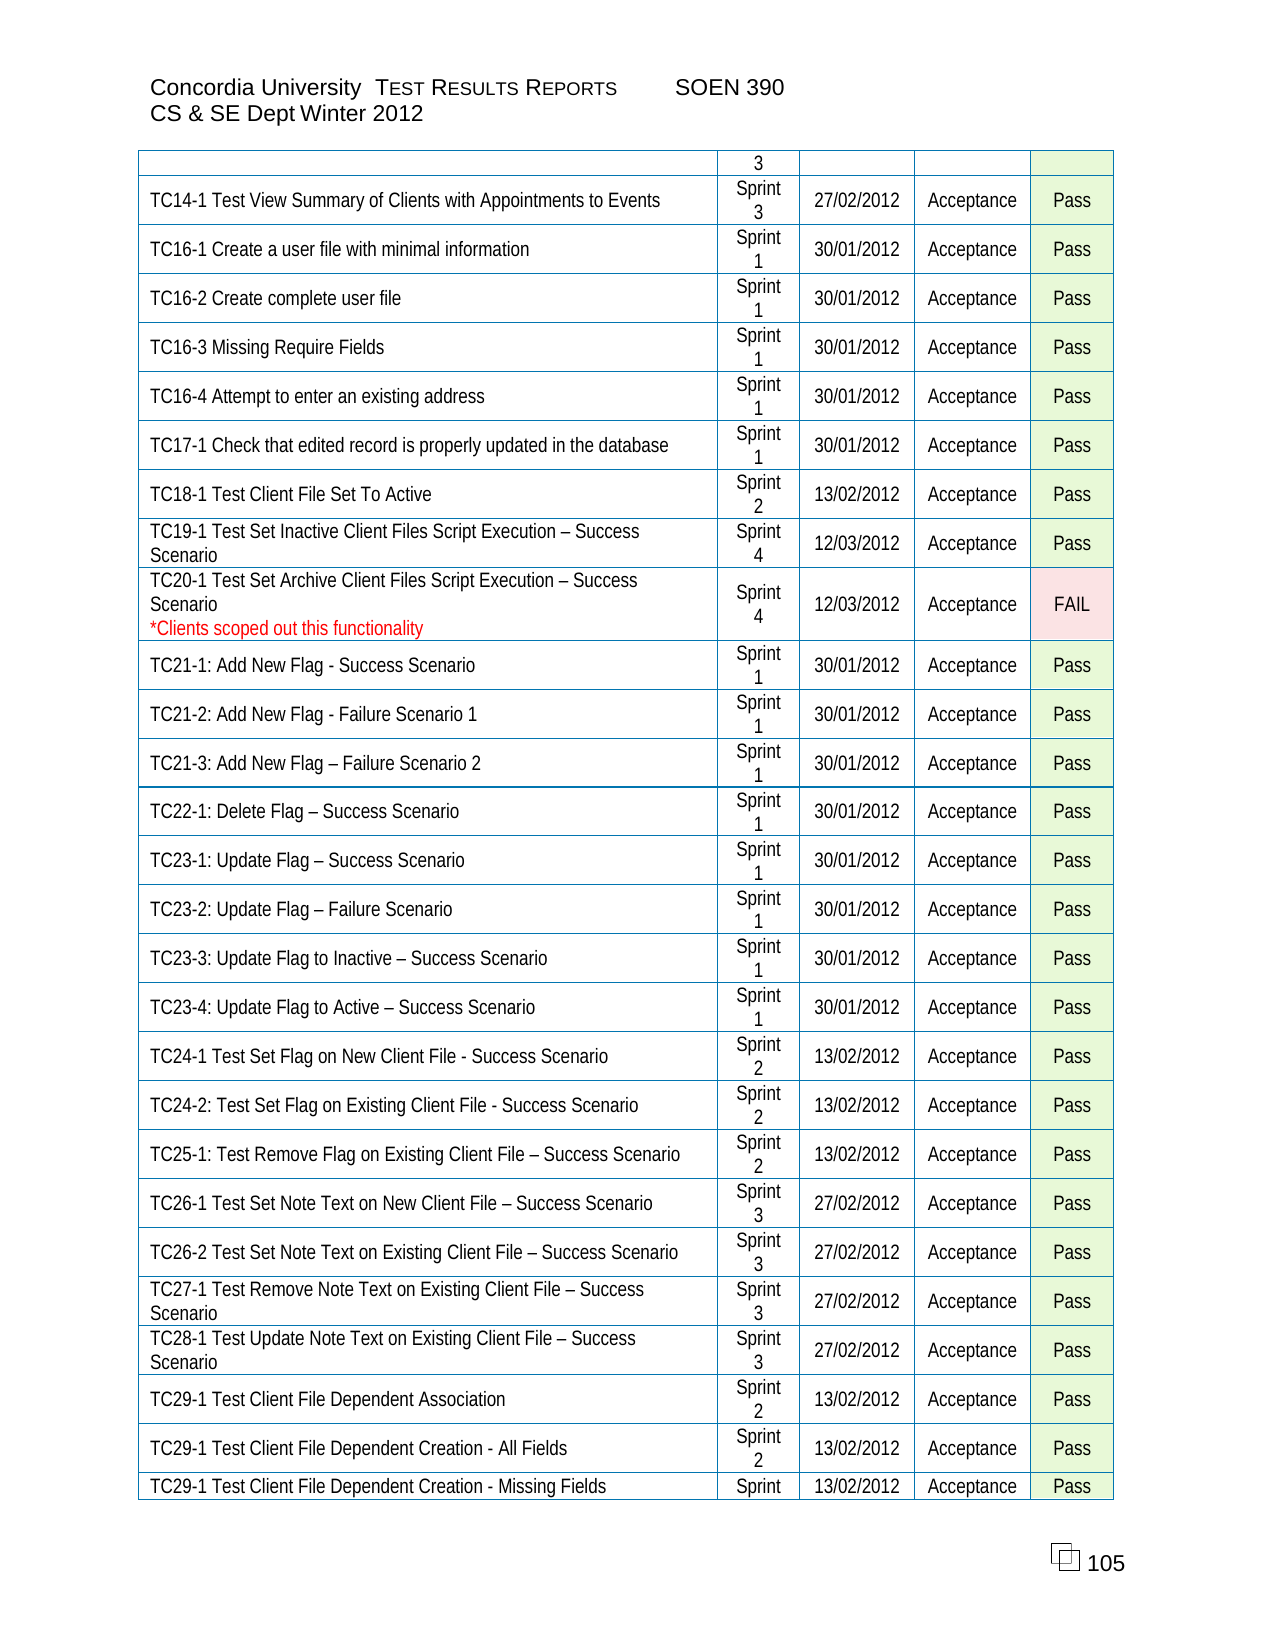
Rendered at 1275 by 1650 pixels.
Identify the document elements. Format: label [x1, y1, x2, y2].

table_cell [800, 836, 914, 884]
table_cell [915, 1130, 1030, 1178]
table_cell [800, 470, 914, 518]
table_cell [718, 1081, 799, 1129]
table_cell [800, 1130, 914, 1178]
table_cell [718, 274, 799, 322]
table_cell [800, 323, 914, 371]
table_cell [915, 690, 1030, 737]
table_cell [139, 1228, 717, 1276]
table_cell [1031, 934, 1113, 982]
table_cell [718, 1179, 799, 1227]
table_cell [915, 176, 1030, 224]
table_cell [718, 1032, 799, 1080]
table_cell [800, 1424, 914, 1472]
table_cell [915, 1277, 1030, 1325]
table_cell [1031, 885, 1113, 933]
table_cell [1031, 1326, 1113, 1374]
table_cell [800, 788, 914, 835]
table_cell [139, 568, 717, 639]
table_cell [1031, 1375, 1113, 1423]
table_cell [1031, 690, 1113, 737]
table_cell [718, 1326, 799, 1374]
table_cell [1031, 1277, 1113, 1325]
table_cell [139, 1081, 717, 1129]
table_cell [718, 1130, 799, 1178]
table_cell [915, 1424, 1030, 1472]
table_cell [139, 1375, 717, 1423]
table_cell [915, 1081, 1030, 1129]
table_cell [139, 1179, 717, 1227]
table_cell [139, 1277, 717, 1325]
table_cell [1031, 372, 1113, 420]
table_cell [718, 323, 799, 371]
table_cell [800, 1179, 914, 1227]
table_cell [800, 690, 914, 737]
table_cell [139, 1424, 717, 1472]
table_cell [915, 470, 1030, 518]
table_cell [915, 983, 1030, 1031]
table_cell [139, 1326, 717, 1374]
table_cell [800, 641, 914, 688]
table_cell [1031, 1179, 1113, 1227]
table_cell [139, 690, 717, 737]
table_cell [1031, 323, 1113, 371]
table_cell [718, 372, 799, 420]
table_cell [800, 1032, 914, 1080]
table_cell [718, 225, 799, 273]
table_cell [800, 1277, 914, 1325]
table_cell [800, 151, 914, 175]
picture [1049, 1541, 1081, 1572]
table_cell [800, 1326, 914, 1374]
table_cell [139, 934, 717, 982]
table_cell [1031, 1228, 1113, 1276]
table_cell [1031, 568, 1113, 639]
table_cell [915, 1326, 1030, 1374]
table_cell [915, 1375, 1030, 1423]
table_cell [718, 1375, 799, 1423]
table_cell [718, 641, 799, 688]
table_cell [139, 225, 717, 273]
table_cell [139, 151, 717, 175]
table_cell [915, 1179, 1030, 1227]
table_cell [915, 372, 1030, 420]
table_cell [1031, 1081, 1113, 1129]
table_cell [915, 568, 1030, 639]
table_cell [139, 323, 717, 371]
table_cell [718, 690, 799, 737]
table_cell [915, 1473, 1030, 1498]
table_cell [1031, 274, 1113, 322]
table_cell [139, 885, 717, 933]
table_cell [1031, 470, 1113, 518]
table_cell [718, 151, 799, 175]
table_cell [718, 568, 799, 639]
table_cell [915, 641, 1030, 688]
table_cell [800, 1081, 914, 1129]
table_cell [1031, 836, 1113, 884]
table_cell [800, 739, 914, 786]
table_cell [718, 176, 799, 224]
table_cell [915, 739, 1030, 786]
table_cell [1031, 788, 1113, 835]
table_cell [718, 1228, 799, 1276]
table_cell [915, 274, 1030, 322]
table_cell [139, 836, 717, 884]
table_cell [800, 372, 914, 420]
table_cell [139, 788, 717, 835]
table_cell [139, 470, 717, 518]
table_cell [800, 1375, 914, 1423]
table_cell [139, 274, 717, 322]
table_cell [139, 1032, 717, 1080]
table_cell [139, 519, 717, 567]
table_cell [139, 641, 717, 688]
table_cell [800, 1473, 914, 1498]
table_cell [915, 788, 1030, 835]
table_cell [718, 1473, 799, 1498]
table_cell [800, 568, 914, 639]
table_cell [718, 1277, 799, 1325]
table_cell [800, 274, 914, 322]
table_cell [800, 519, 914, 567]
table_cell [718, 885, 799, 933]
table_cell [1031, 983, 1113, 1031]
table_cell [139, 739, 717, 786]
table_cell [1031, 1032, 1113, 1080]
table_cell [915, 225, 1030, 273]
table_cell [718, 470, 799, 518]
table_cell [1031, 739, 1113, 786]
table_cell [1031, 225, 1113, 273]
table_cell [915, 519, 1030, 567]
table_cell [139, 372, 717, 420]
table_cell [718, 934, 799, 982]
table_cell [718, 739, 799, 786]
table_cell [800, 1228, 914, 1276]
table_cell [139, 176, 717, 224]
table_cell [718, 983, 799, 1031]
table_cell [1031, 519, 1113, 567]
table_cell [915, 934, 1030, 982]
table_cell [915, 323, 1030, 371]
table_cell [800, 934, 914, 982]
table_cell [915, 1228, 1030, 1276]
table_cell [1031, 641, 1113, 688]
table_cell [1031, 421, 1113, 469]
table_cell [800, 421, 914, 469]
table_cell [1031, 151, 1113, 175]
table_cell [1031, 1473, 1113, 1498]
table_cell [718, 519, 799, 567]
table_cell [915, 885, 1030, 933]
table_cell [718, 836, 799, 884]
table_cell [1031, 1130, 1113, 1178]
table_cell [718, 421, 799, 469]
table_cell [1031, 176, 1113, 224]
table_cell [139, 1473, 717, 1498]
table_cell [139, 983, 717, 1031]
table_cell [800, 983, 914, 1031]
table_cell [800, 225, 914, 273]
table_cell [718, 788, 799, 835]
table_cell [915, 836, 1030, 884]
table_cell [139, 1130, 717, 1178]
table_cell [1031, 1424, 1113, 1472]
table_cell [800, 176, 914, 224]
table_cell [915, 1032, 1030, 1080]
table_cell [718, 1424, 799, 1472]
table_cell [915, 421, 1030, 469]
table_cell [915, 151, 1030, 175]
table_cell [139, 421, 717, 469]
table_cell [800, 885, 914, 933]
